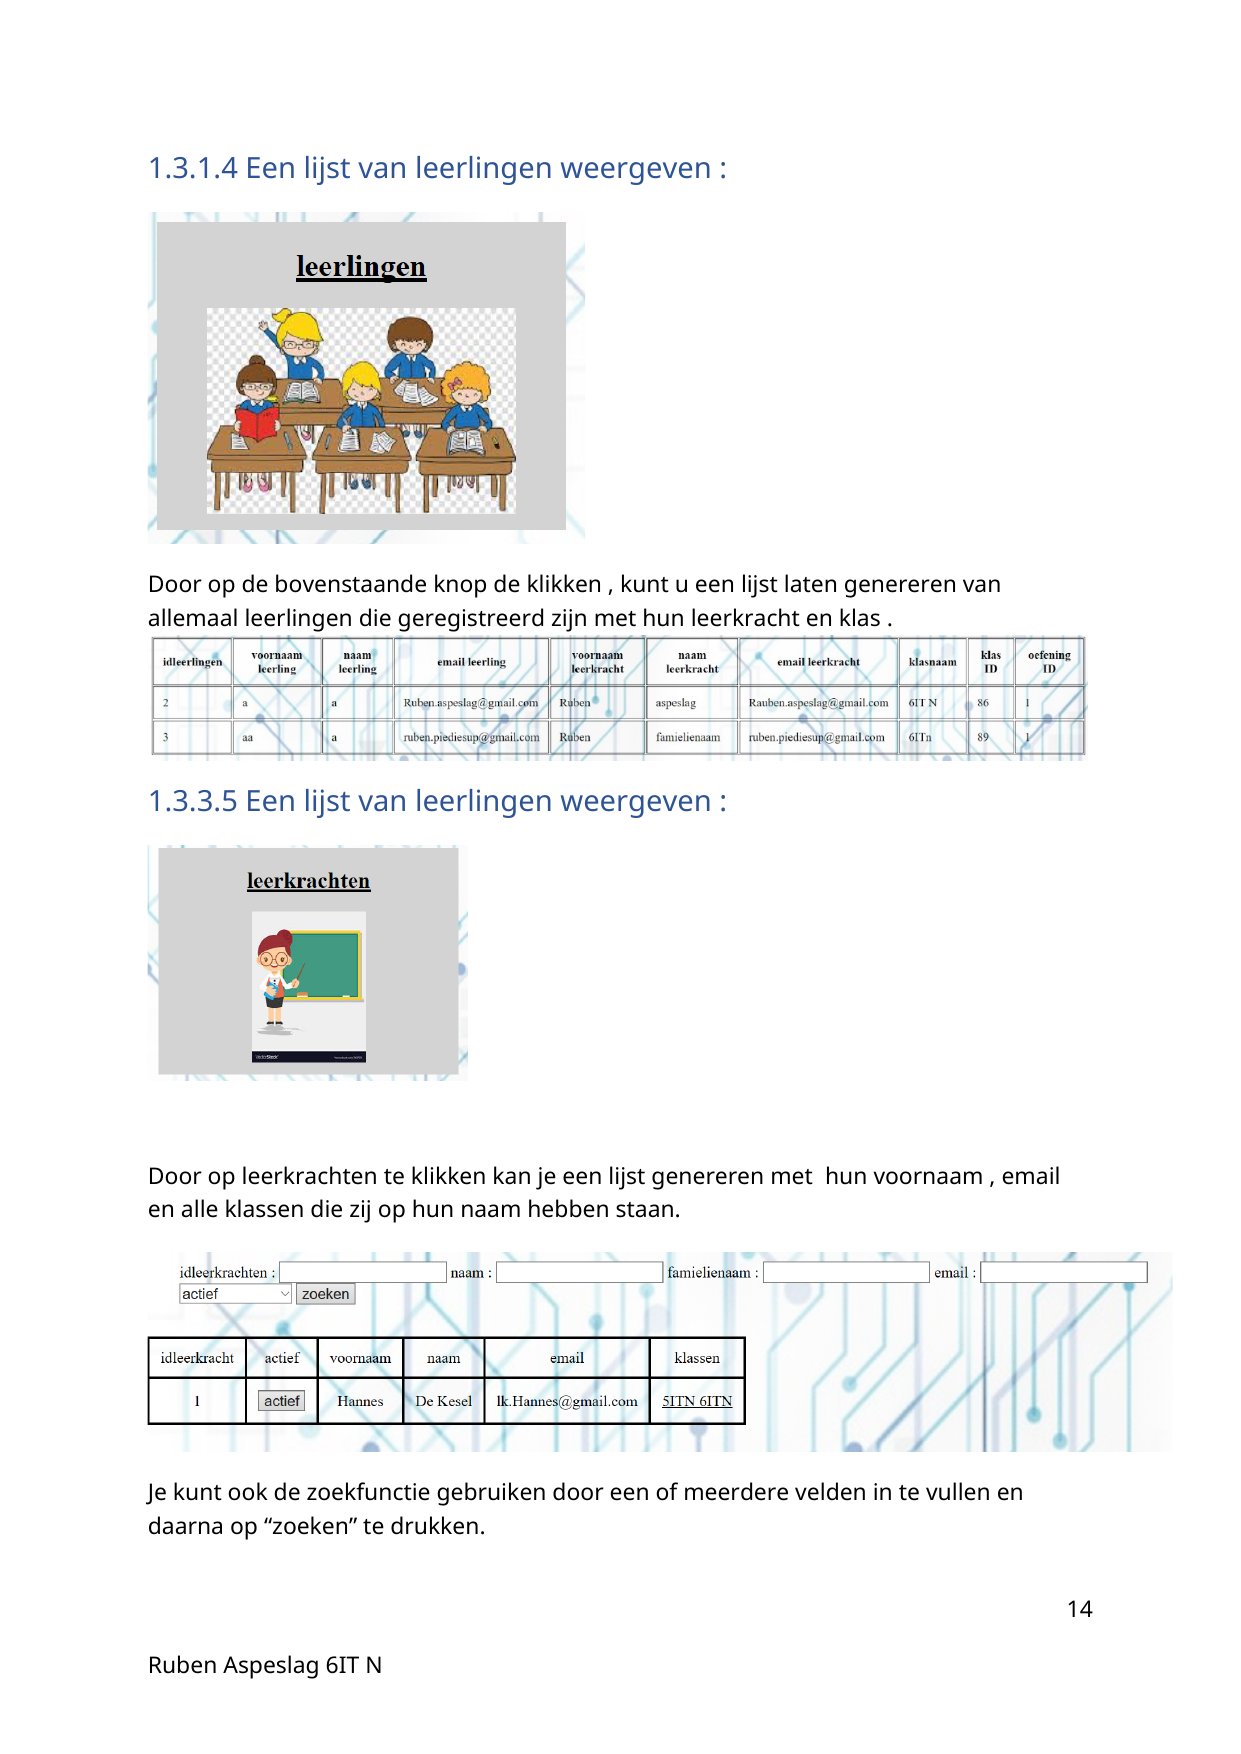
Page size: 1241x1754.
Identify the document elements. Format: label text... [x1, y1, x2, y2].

subtitle 1.3.1.4 Een lijst van leerlingen weergeven : [148, 148, 1093, 187]
text Door op leerkrachten te klikken kan je een lijst genereren met hun voornaam , email en alle klassen die zij op hun naam hebben staan. [148, 1160, 1093, 1225]
picture [147, 212, 586, 544]
picture [147, 845, 468, 1081]
picture [147, 1252, 1173, 1452]
subtitle 1.3.3.5 Een lijst van leerlingen weergeven : [148, 780, 1093, 820]
text Je kunt ook de zoekfunctie gebruiken door een of meerdere velden in te vullen en daarna op “zoeken” te drukken. [148, 1476, 1093, 1541]
picture [147, 635, 1088, 761]
